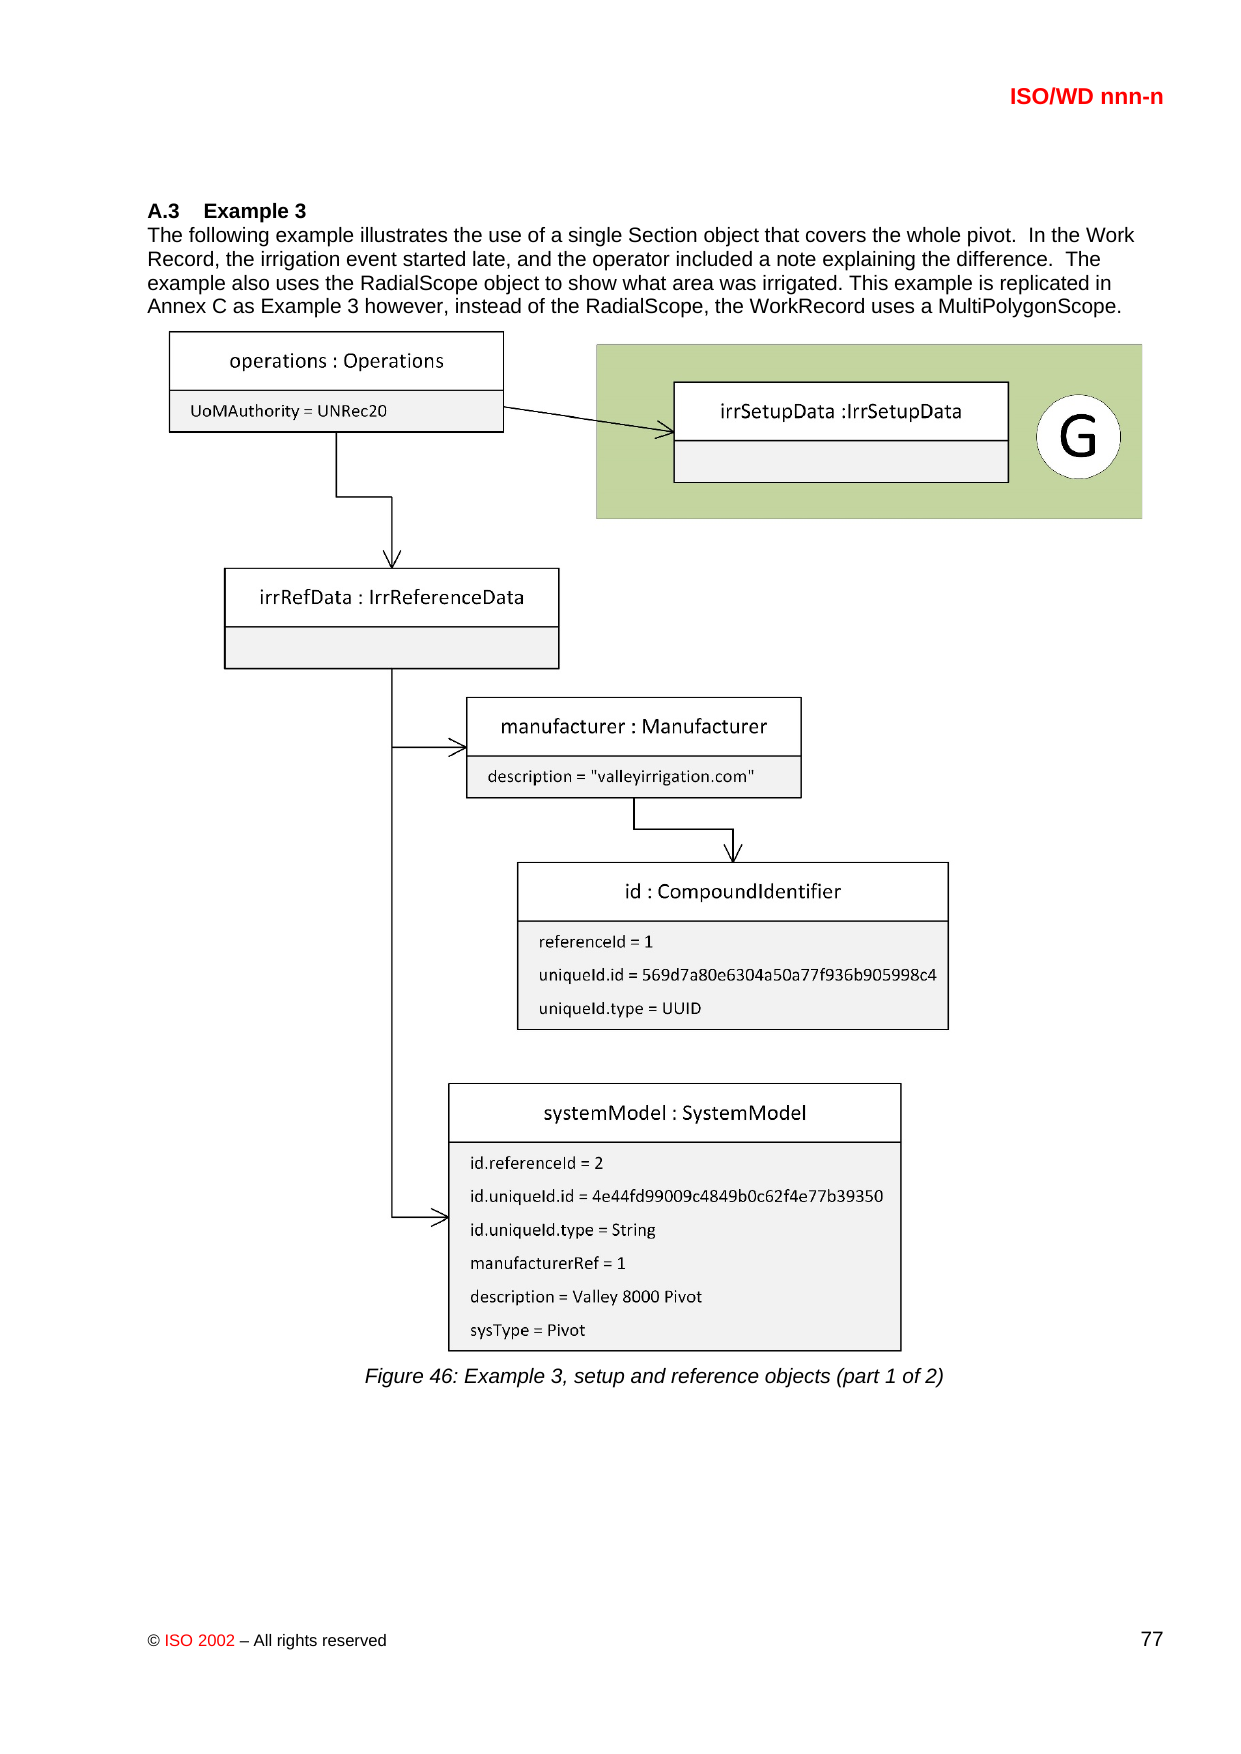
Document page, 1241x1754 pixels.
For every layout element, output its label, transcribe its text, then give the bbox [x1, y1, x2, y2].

subtitle A.3 Example 3 [147, 198, 1164, 222]
text Figure 46: Example 3, setup and reference objects (part 1 of 2) [147, 1364, 1164, 1388]
text The following example illustrates the use of a single Section object that covers the whole pivot. In the Work Record, the irrigation event started late, and the operator included a note explaining the difference. The example also uses the RadialScope object to show what area was irrigated. This example is replicated in Annex C as Example 3 however, instead of the RadialScope, the WorkRecord uses a MultiPolygonScope. [147, 222, 1164, 318]
picture [168, 330, 1143, 1352]
